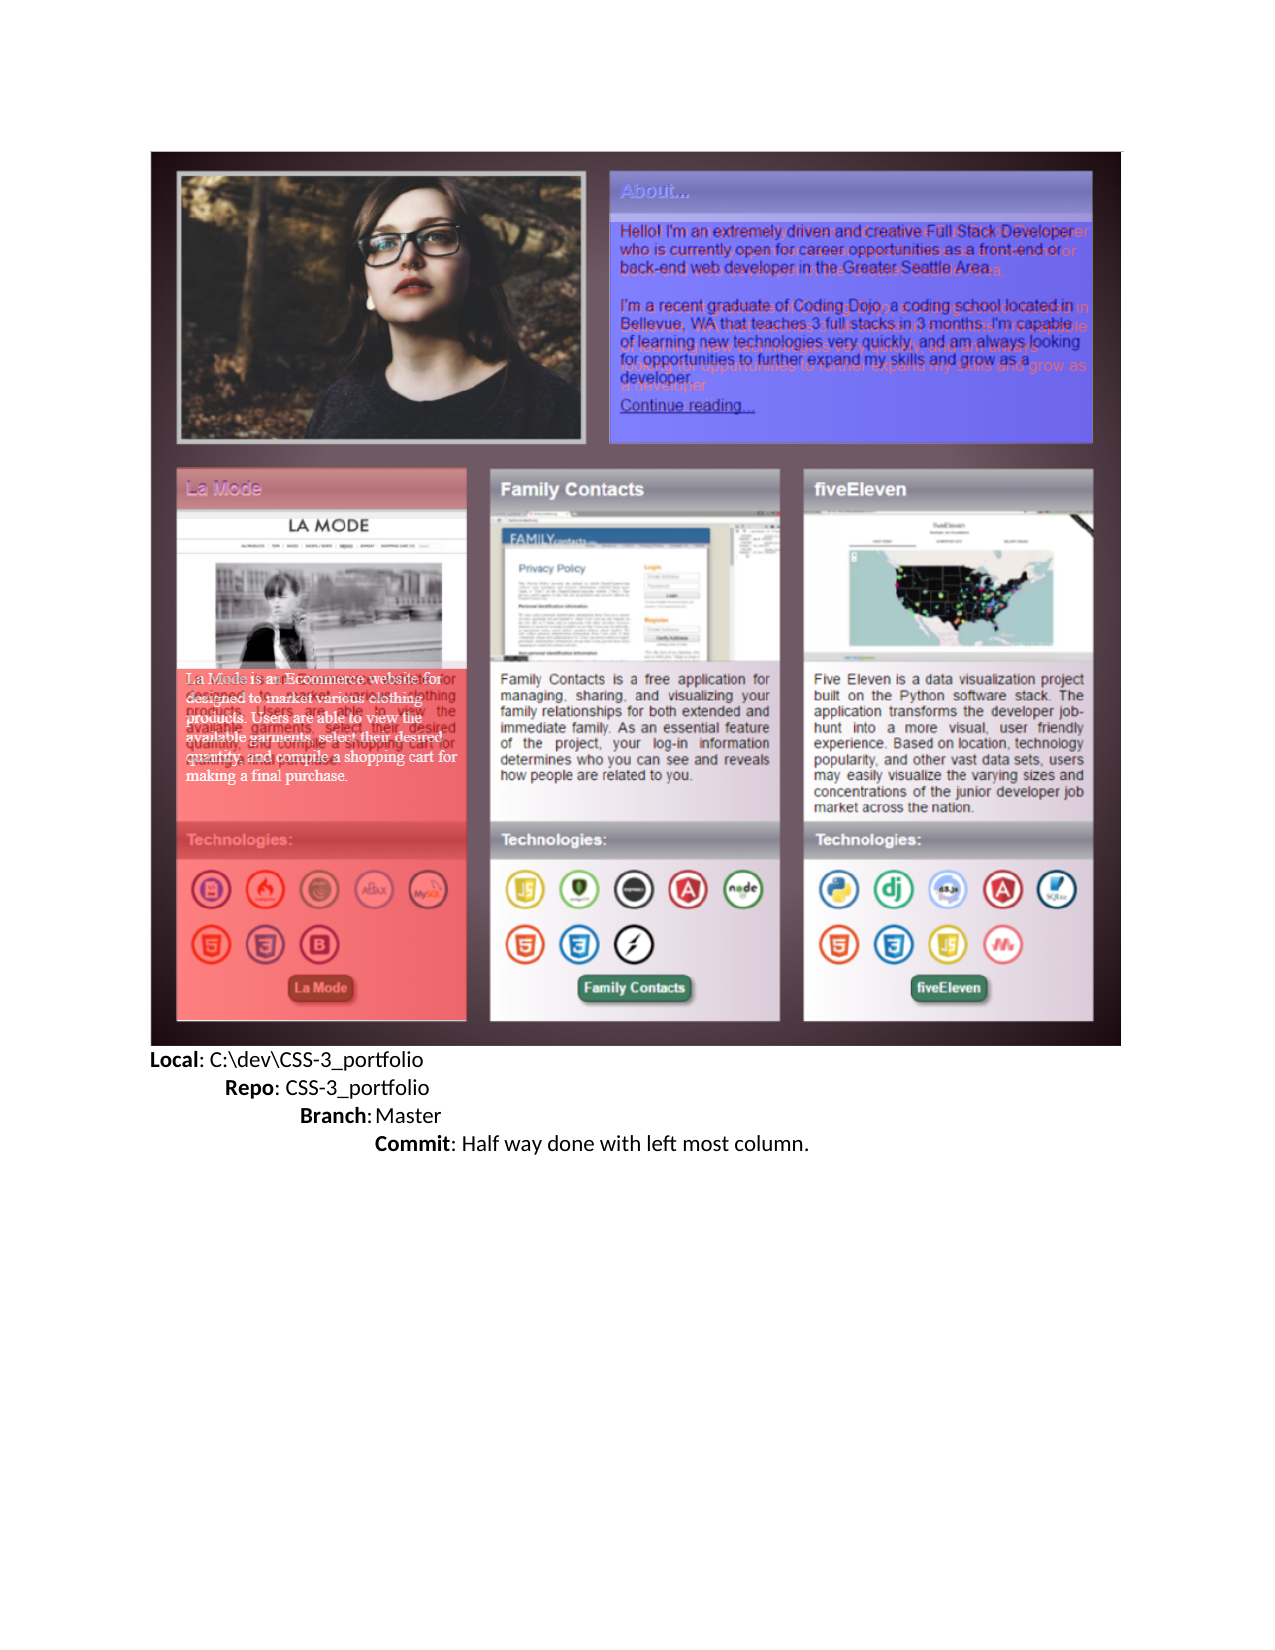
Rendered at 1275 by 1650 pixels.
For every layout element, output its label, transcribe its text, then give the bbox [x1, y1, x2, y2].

picture [150, 150, 1124, 1046]
text Repo: CSS-3_portfolio [150, 1073, 1125, 1101]
text Commit: Half way done with left most column. [300, 1129, 1125, 1157]
text Branch: Master [150, 1101, 1125, 1129]
text Local: C:\dev\CSS-3_portfolio [150, 1045, 1125, 1073]
